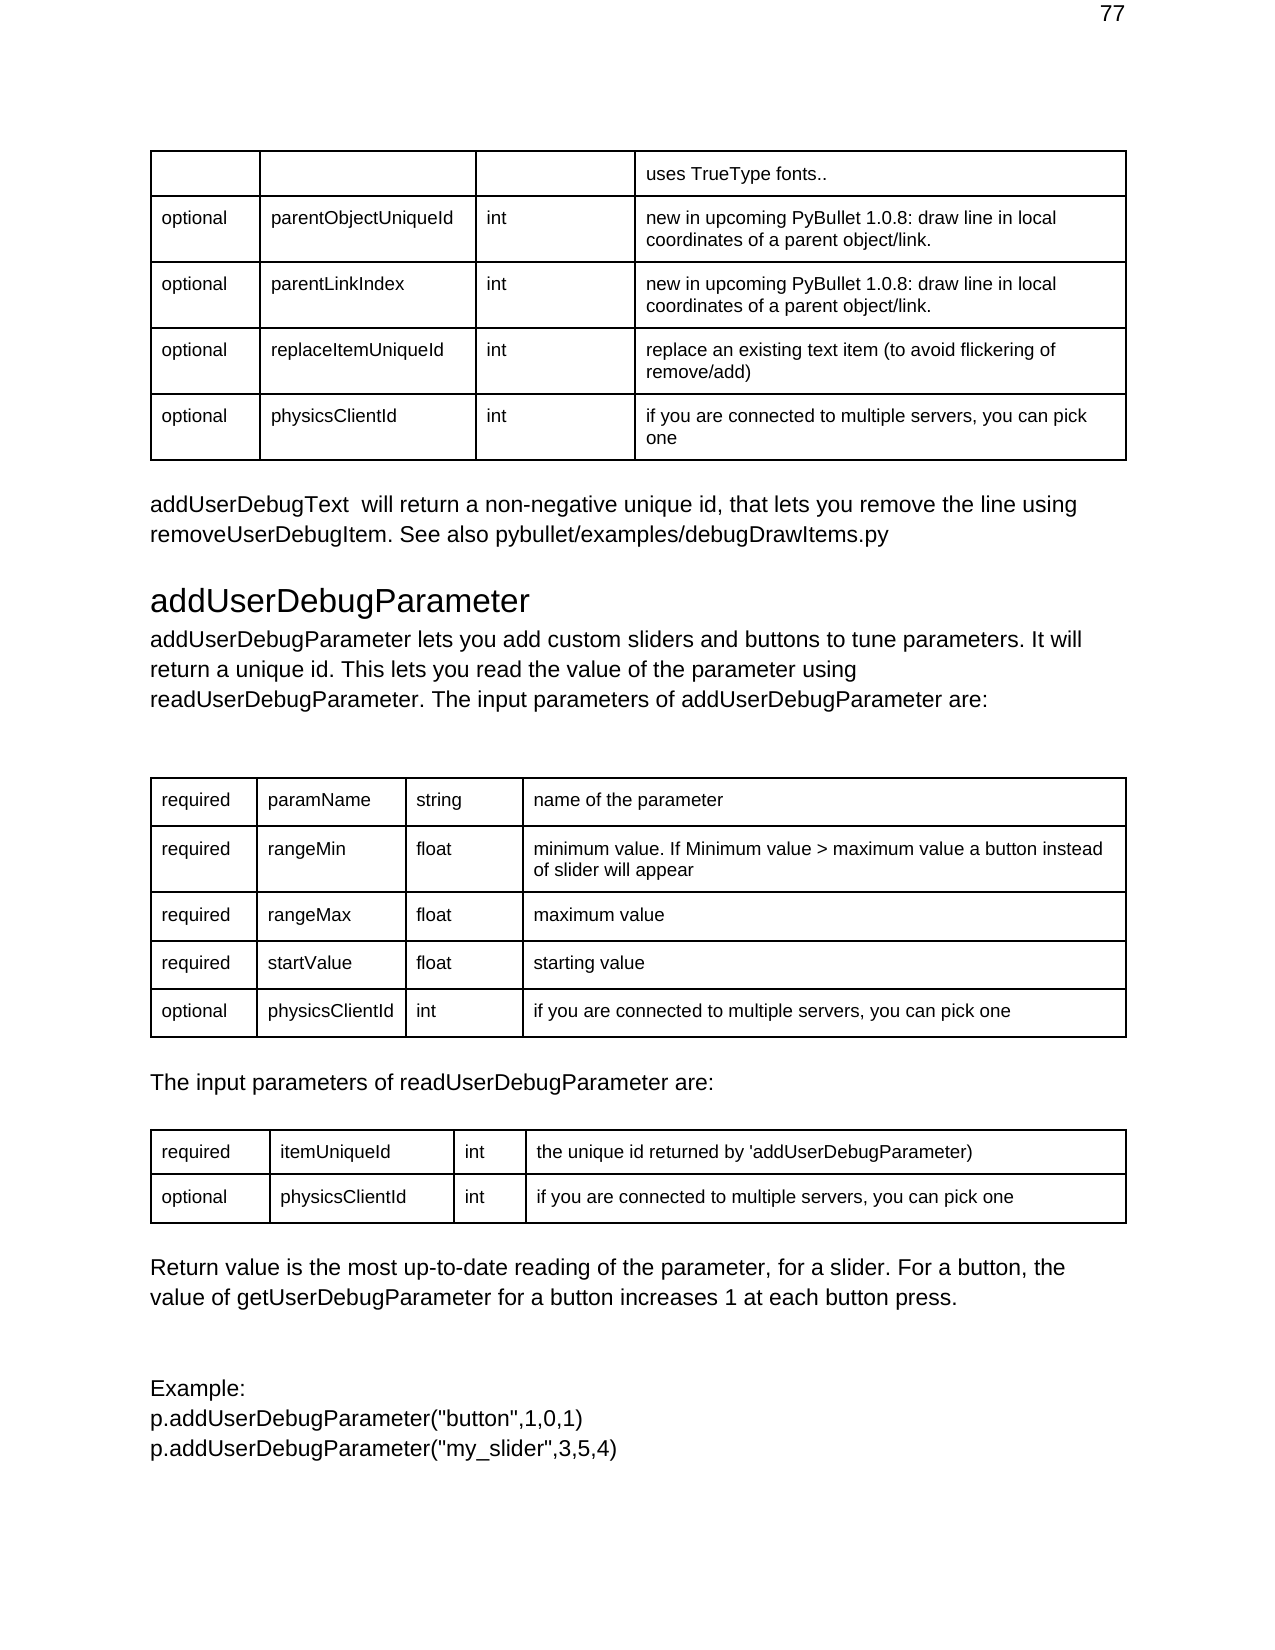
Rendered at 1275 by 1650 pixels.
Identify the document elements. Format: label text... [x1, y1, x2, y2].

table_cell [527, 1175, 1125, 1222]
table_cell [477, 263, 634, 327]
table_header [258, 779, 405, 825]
text addUserDebugParameter lets you add custom sliders and buttons to tune parameters. It will return a unique id. This lets you read the value of the parameter using readUserDebugParameter. The input parameters of addUserDebugParameter are: [150, 626, 1125, 712]
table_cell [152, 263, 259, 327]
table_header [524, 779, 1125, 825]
text p.addUserDebugParameter("button",1,0,1) [150, 1405, 1125, 1431]
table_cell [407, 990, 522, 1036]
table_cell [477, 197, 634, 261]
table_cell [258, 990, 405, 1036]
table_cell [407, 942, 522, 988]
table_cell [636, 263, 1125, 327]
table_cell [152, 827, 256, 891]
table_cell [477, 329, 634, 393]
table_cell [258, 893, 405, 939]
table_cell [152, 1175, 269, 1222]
text Return value is the most up-to-date reading of the parameter, for a slider. For a button, the value of getUserDebugParameter for a button increases 1 at each button press. [150, 1254, 1125, 1311]
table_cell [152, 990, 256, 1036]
text addUserDebugText will return a non-negative unique id, that lets you remove the line using removeUserDebugItem. See also pybullet/examples/debugDrawItems.py [150, 491, 1125, 547]
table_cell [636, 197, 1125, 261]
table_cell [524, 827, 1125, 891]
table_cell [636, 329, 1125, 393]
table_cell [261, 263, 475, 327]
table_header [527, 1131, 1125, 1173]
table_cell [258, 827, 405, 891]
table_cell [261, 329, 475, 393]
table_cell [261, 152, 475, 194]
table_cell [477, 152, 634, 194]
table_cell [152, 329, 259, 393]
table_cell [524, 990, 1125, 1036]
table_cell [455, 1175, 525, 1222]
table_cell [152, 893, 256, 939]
text The input parameters of readUserDebugParameter are: [150, 1068, 1125, 1095]
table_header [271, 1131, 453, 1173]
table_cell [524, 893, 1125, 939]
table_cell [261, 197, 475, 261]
text p.addUserDebugParameter("my_slider",3,5,4) [150, 1435, 1125, 1462]
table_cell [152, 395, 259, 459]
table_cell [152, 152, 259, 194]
text Example: [150, 1375, 1125, 1401]
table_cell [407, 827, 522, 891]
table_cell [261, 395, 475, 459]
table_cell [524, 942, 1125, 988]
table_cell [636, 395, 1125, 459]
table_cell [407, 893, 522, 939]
text addUserDebugParameter [150, 582, 1125, 620]
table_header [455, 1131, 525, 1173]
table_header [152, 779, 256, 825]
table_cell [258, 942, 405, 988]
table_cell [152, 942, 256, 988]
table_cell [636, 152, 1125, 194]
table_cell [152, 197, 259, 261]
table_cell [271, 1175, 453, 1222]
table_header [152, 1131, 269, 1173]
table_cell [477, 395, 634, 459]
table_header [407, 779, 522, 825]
